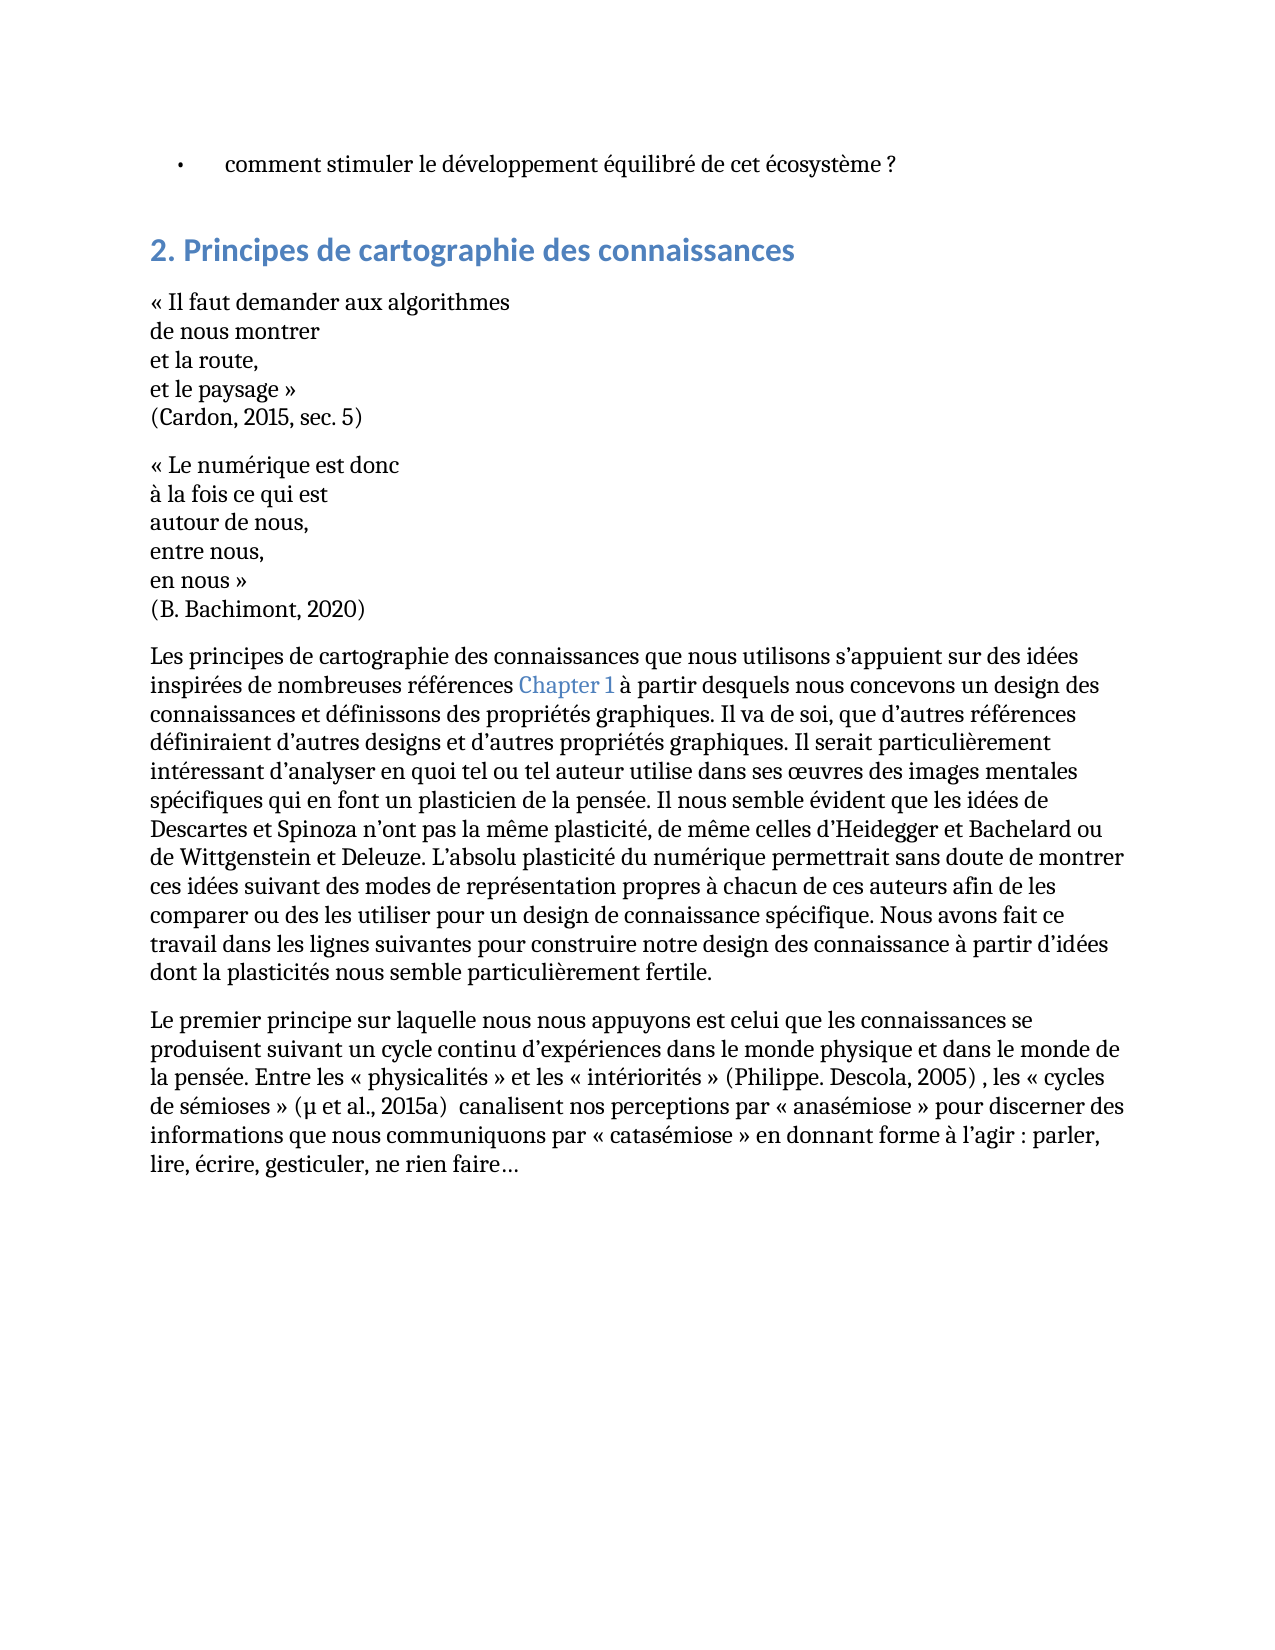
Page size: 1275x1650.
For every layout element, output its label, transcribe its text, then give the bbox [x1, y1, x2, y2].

text Le premier principe sur laquelle nous nous appuyons est celui que les connaissances se produisent suivant un cycle continu d’expériences dans le monde physique et dans le monde de la pensée. Entre les « physicalités » et les « intériorités » (Philippe. Descola, 2005) , les « cycles de sémioses » (µ et al., 2015a) canalisent nos perceptions par « anasémiose » pour discerner des informations que nous communiquons par « catasémiose » en donnant forme à l’agir : parler, lire, écrire, gesticuler, ne rien faire… [150, 1006, 1125, 1178]
list comment stimuler le développement équilibré de cet écosystème ? [175, 150, 1125, 179]
subtitle 2. Principes de cartographie des connaissances [150, 229, 1125, 269]
text Les principes de cartographie des connaissances que nous utilisons s’appuient sur des idées inspirées de nombreuses références Chapter 1 à partir desquels nous concevons un design des connaissances et définissons des propriétés graphiques. Il va de soi, que d’autres références définiraient d’autres designs et d’autres propriétés graphiques. Il serait particulièrement intéressant d’analyser en quoi tel ou tel auteur utilise dans ses œuvres des images mentales spécifiques qui en font un plasticien de la pensée. Il nous semble évident que les idées de Descartes et Spinoza n’ont pas la même plasticité, de même celles d’Heidegger et Bachelard ou de Wittgenstein et Deleuze. L’absolu plasticité du numérique permettrait sans doute de montrer ces idées suivant des modes de représentation propres à chacun de ces auteurs afin de les comparer ou des les utiliser pour un design de connaissance spécifique. Nous avons fait ce travail dans les lignes suivantes pour construire notre design des connaissance à partir d’idées dont la plasticités nous semble particulièrement fertile. [150, 642, 1125, 987]
text « Il faut demander aux algorithmes de nous montrer et la route, et le paysage » (Cardon, 2015, sec. 5) [150, 288, 1125, 432]
text « Le numérique est donc à la fois ce qui est autour de nous, entre nous, en nous » (B. Bachimont, 2020) [150, 451, 1125, 623]
